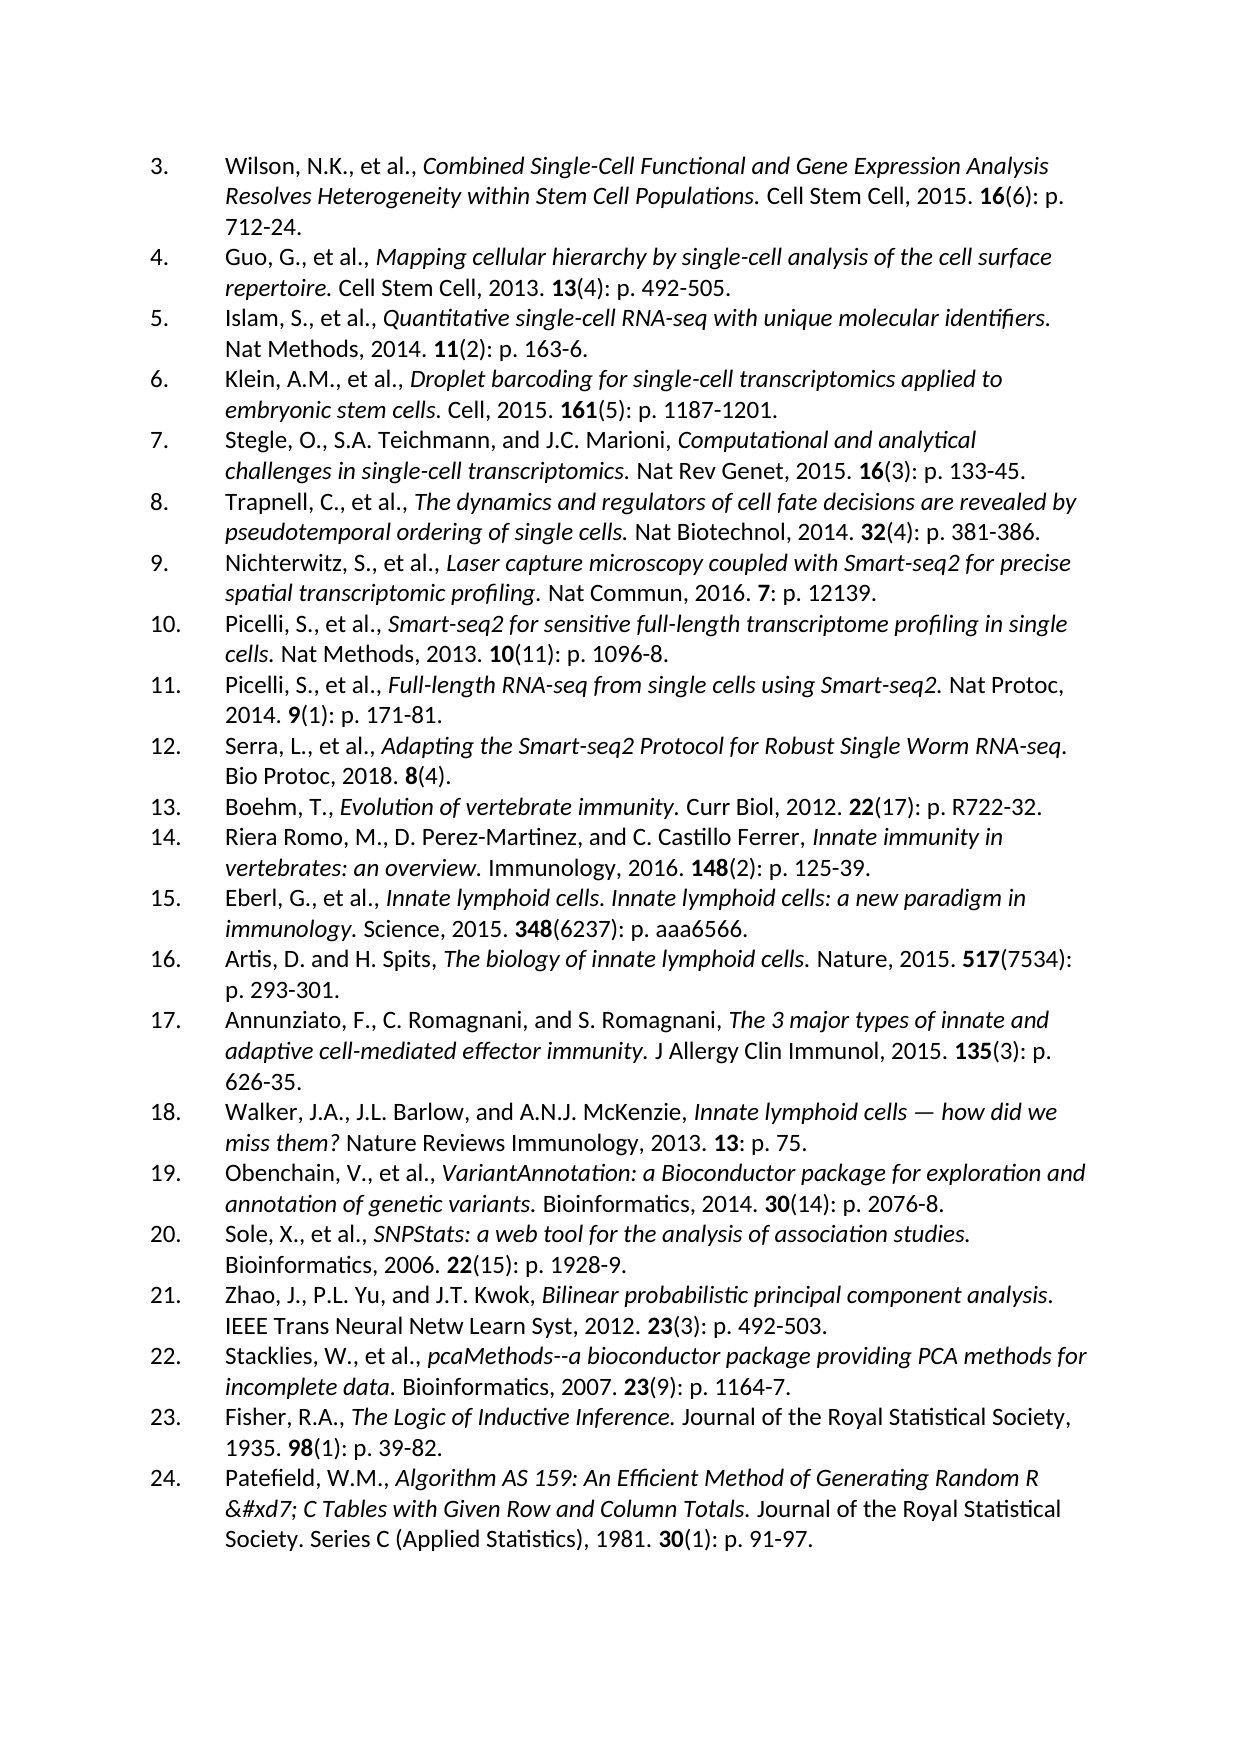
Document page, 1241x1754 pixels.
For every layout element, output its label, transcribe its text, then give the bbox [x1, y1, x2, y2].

text 20. Sole, X., et al., SNPStats: a web tool for the analysis of association studies. Bioinformatics, 2006. 22(15): p. 1928-9. [150, 1218, 1090, 1279]
text 9. Nichterwitz, S., et al., Laser capture microscopy coupled with Smart-seq2 for precise spatial transcriptomic profiling. Nat Commun, 2016. 7: p. 12139. [150, 547, 1090, 608]
text 6. Klein, A.M., et al., Droplet barcoding for single-cell transcriptomics applied to embryonic stem cells. Cell, 2015. 161(5): p. 1187-1201. [150, 364, 1090, 425]
text 15. Eberl, G., et al., Innate lymphoid cells. Innate lymphoid cells: a new paradigm in immunology. Science, 2015. 348(6237): p. aaa6566. [150, 882, 1090, 943]
text 21. Zhao, J., P.L. Yu, and J.T. Kwok, Bilinear probabilistic principal component analysis. IEEE Trans Neural Netw Learn Syst, 2012. 23(3): p. 492-503. [150, 1279, 1090, 1340]
text 23. Fisher, R.A., The Logic of Inductive Inference. Journal of the Royal Statistical Society, 1935. 98(1): p. 39-82. [150, 1401, 1090, 1462]
text 7. Stegle, O., S.A. Teichmann, and J.C. Marioni, Computational and analytical challenges in single-cell transcriptomics. Nat Rev Genet, 2015. 16(3): p. 133-45. [150, 425, 1090, 486]
text 11. Picelli, S., et al., Full-length RNA-seq from single cells using Smart-seq2. Nat Protoc, 2014. 9(1): p. 171-81. [150, 669, 1090, 730]
text 13. Boehm, T., Evolution of vertebrate immunity. Curr Biol, 2012. 22(17): p. R722-32. [150, 791, 1090, 821]
text 3. Wilson, N.K., et al., Combined Single-Cell Functional and Gene Expression Analysis Resolves Heterogeneity within Stem Cell Populations. Cell Stem Cell, 2015. 16(6): p. 712-24. [150, 150, 1090, 242]
text 5. Islam, S., et al., Quantitative single-cell RNA-seq with unique molecular identifiers. Nat Methods, 2014. 11(2): p. 163-6. [150, 303, 1090, 364]
text 22. Stacklies, W., et al., pcaMethods--a bioconductor package providing PCA methods for incomplete data. Bioinformatics, 2007. 23(9): p. 1164-7. [150, 1340, 1090, 1401]
text 4. Guo, G., et al., Mapping cellular hierarchy by single-cell analysis of the cell surface repertoire. Cell Stem Cell, 2013. 13(4): p. 492-505. [150, 242, 1090, 303]
text 10. Picelli, S., et al., Smart-seq2 for sensitive full-length transcriptome profiling in single cells. Nat Methods, 2013. 10(11): p. 1096-8. [150, 608, 1090, 669]
text 17. Annunziato, F., C. Romagnani, and S. Romagnani, The 3 major types of innate and adaptive cell-mediated effector immunity. J Allergy Clin Immunol, 2015. 135(3): p. 626-35. [150, 1004, 1090, 1096]
text 8. Trapnell, C., et al., The dynamics and regulators of cell fate decisions are revealed by pseudotemporal ordering of single cells. Nat Biotechnol, 2014. 32(4): p. 381-386. [150, 486, 1090, 547]
text 18. Walker, J.A., J.L. Barlow, and A.N.J. McKenzie, Innate lymphoid cells — how did we miss them? Nature Reviews Immunology, 2013. 13: p. 75. [150, 1096, 1090, 1157]
text 24. Patefield, W.M., Algorithm AS 159: An Efficient Method of Generating Random R &#xd7; C Tables with Given Row and Column Totals. Journal of the Royal Statistical Society. Series C (Applied Statistics), 1981. 30(1): p. 91-97. [150, 1462, 1090, 1554]
text 19. Obenchain, V., et al., VariantAnnotation: a Bioconductor package for exploration and annotation of genetic variants. Bioinformatics, 2014. 30(14): p. 2076-8. [150, 1157, 1090, 1218]
text 12. Serra, L., et al., Adapting the Smart-seq2 Protocol for Robust Single Worm RNA-seq. Bio Protoc, 2018. 8(4). [150, 730, 1090, 791]
text 14. Riera Romo, M., D. Perez-Martinez, and C. Castillo Ferrer, Innate immunity in vertebrates: an overview. Immunology, 2016. 148(2): p. 125-39. [150, 821, 1090, 882]
text 16. Artis, D. and H. Spits, The biology of innate lymphoid cells. Nature, 2015. 517(7534): p. 293-301. [150, 943, 1090, 1004]
